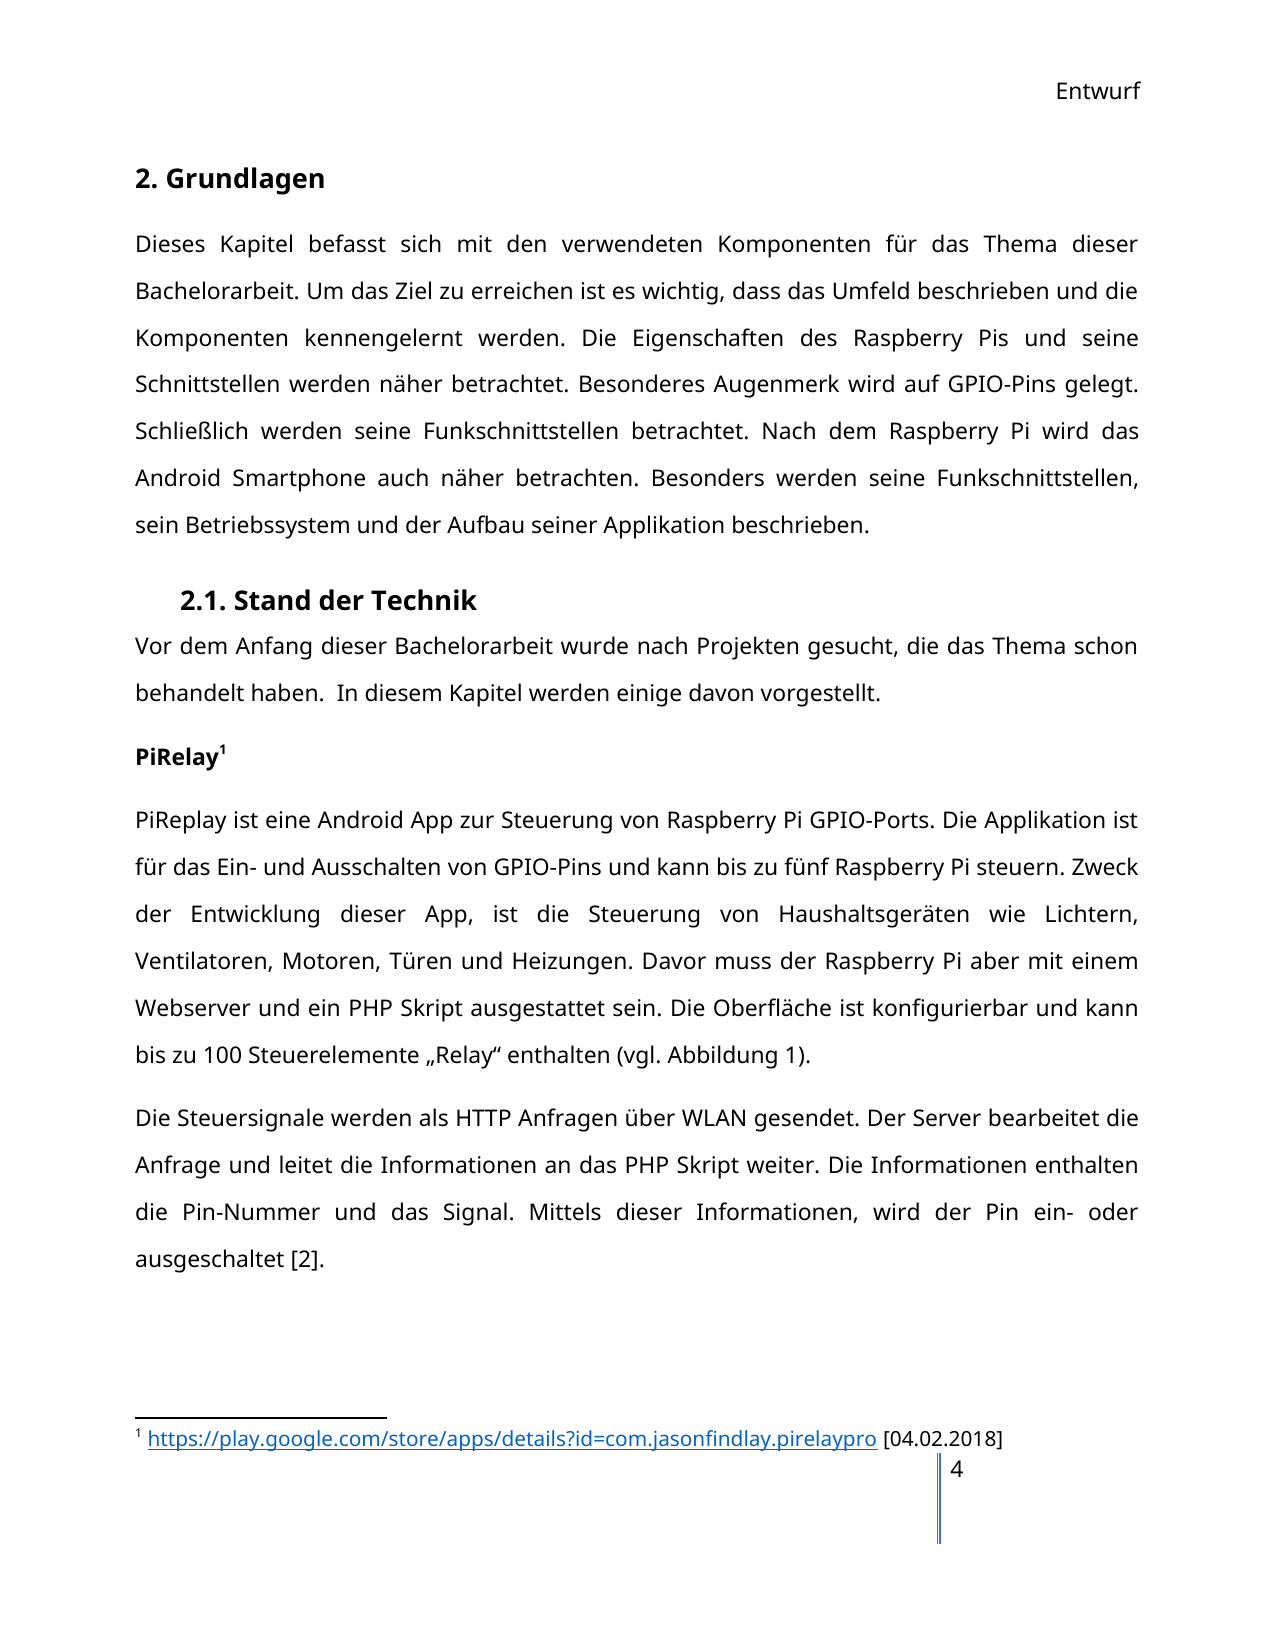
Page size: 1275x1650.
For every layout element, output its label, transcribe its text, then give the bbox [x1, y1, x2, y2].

text Die Steuersignale werden als HTTP Anfragen über WLAN gesendet. Der Server bearbeitet die Anfrage und leitet die Informationen an das PHP Skript weiter. Die Informationen enthalten die Pin-Nummer und das Signal. Mittels dieser Informationen, wird der Pin ein- oder ausgeschaltet . [135, 1102, 1140, 1274]
subtitle Grundlagen [135, 160, 1140, 197]
subtitle Stand der Technik [180, 581, 1140, 618]
text Vor dem Anfang dieser Bachelorarbeit wurde nach Projekten gesucht, die das Thema schon behandelt haben. In diesem Kapitel werden einige davon vorgestellt. [135, 630, 1140, 708]
text Dieses Kapitel befasst sich mit den verwendeten Komponenten für das Thema dieser Bachelorarbeit. Um das Ziel zu erreichen ist es wichtig, dass das Umfeld beschrieben und die Komponenten kennengelernt werden. Die Eigenschaften des Raspberry Pis und seine Schnittstellen werden näher betrachtet. Besonderes Augenmerk wird auf GPIO-Pins gelegt. Schließlich werden seine Funkschnittstellen betrachtet. Nach dem Raspberry Pi wird das Android Smartphone auch näher betrachten. Besonders werden seine Funkschnittstellen, sein Betriebssystem und der Aufbau seiner Applikation beschrieben. [135, 228, 1140, 540]
text PiRelay [135, 741, 1140, 772]
text PiReplay ist eine Android App zur Steuerung von Raspberry Pi GPIO-Ports. Die Applikation ist für das Ein- und Ausschalten von GPIO-Pins und kann bis zu fünf Raspberry Pi steuern. Zweck der Entwicklung dieser App, ist die Steuerung von Haushaltsgeräten wie Lichtern, Ventilatoren, Motoren, Türen und Heizungen. Davor muss der Raspberry Pi aber mit einem Webserver und ein PHP Skript ausgestattet sein. Die Oberfläche ist konfigurierbar und kann bis zu 100 Steuerelemente „Relay“ enthalten (vgl. Abbildung 1). [135, 804, 1140, 1070]
